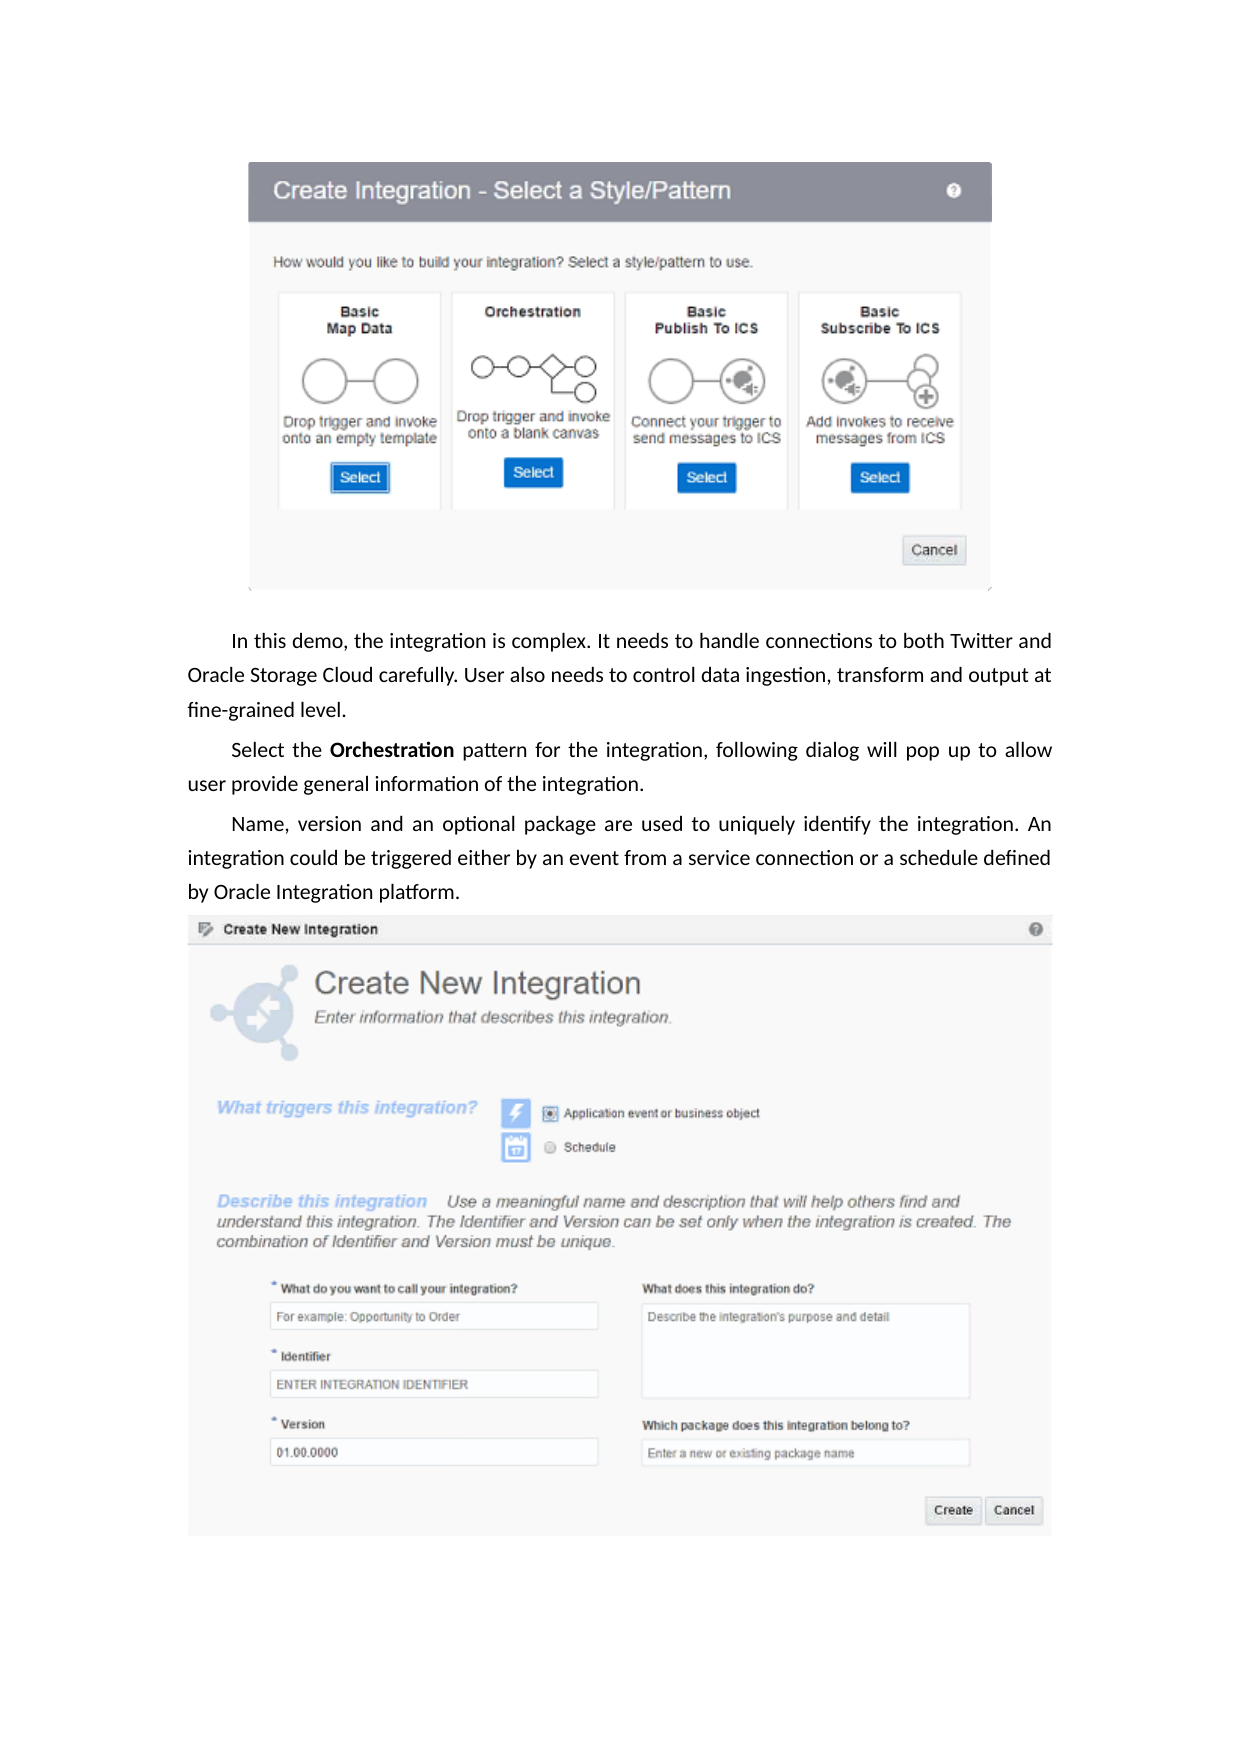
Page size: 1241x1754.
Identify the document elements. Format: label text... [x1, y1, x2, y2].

text In this demo, the integration is complex. It needs to handle connections to both Twitter and Oracle Storage Cloud carefully. User also needs to control data ingestion, transform and output at fine-grained level. [187, 625, 1053, 725]
picture [187, 915, 1053, 1536]
text Select the Orchestration pattern for the integration, following dialog will pop up to allow user provide general information of the integration. [187, 733, 1053, 799]
text Name, version and an optional package are used to uniquely identify the integration. An integration could be triggered either by an event from a service connection or a schedule defined by Oracle Integration platform. [187, 807, 1053, 908]
picture [248, 162, 992, 591]
